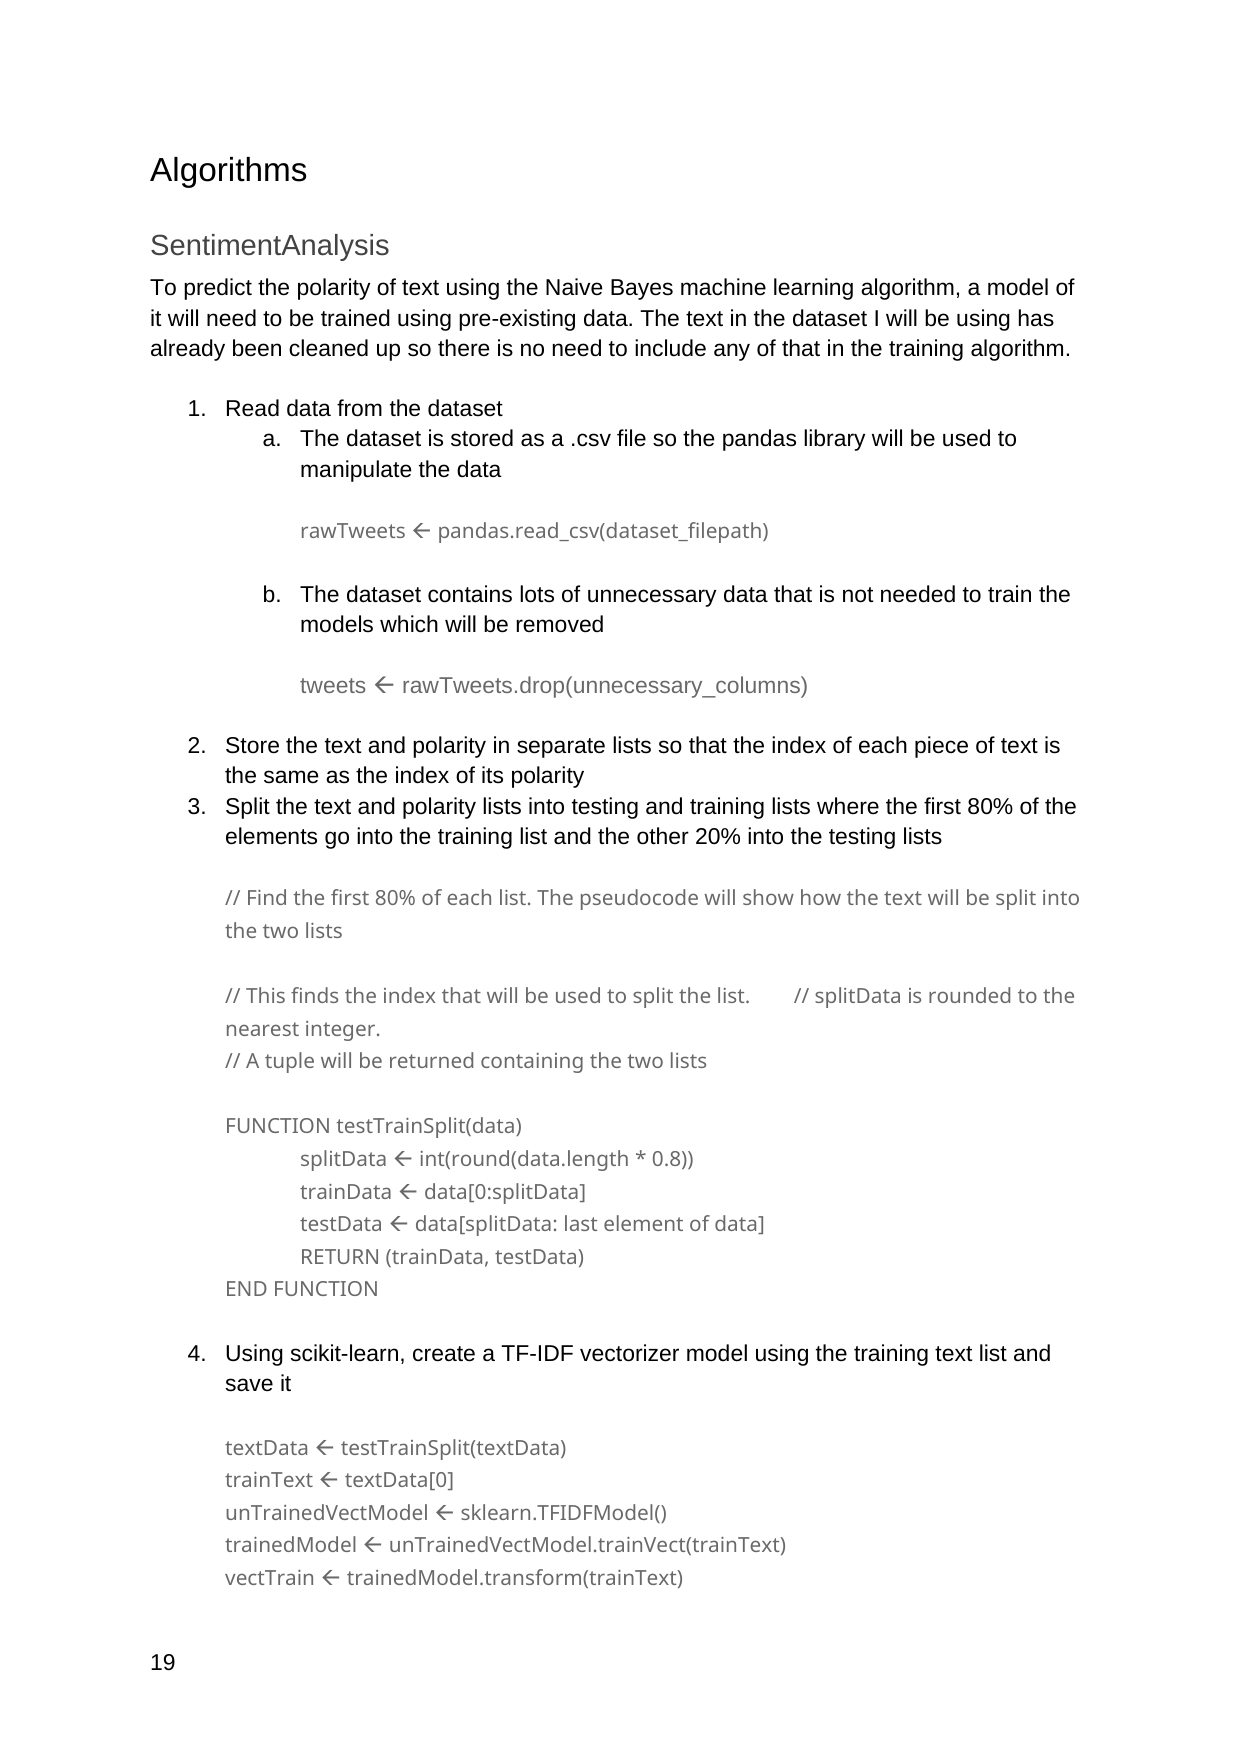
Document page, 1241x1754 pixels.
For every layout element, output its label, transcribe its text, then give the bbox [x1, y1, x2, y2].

text RETURN (trainData, testData) [225, 1242, 1090, 1270]
text tweets rawTweets.drop(unnecessary_columns) [300, 672, 1090, 698]
text trainData data[0:splitData] [225, 1177, 1090, 1205]
list Using scikit-learn, create a TF-IDF vectorizer model using the training text list and save it [187, 1340, 1090, 1396]
text END FUNCTION [150, 1274, 1090, 1303]
subtitle Algorithms [150, 150, 1090, 188]
list Split the text and polarity lists into testing and training lists where the first 80% of the elements go into the training list and the other 20% into the testing lists [187, 793, 1090, 849]
text testData data[splitData: last element of data] [225, 1209, 1090, 1238]
list The dataset is stored as a .csv file so the pandas library will be used to manipulate the data [262, 425, 1090, 482]
text unTrainedVectModel sklearn.TFIDFModel() [225, 1498, 1090, 1526]
subtitle SentimentAnalysis [150, 227, 1090, 261]
list Store the text and polarity in separate lists so that the index of each piece of text is the same as the index of its polarity [187, 732, 1090, 789]
text vectTrain trainedModel.transform(trainText) [225, 1563, 1090, 1592]
text // This finds the index that will be used to split the list. // splitData is rounded to the nearest integer. [225, 981, 1090, 1042]
text splitData int(round(data.length * 0.8)) [225, 1144, 1090, 1173]
text trainedModel unTrainedVectModel.trainVect(trainText) [225, 1531, 1090, 1559]
text rawTweets pandas.read_csv(dataset_filepath) [300, 516, 1090, 544]
text textData testTrainSplit(textData) [225, 1433, 1090, 1461]
list The dataset contains lots of unnecessary data that is not needed to train the models which will be removed [262, 581, 1090, 638]
text trainText textData[0] [225, 1465, 1090, 1494]
list Read data from the dataset [187, 395, 1090, 422]
text To predict the polarity of text using the Naive Bayes machine learning algorithm, a model of it will need to be trained using pre-existing data. The text in the dataset I will be using has already been cleaned up so there is no need to include any of that in the training algorithm. [150, 274, 1090, 361]
text FUNCTION testTrainSplit(data) [225, 1112, 1090, 1140]
text // A tuple will be returned containing the two lists [225, 1046, 1090, 1075]
text // Find the first 80% of each list. The pseudocode will show how the text will be split into the two lists [225, 883, 1090, 944]
